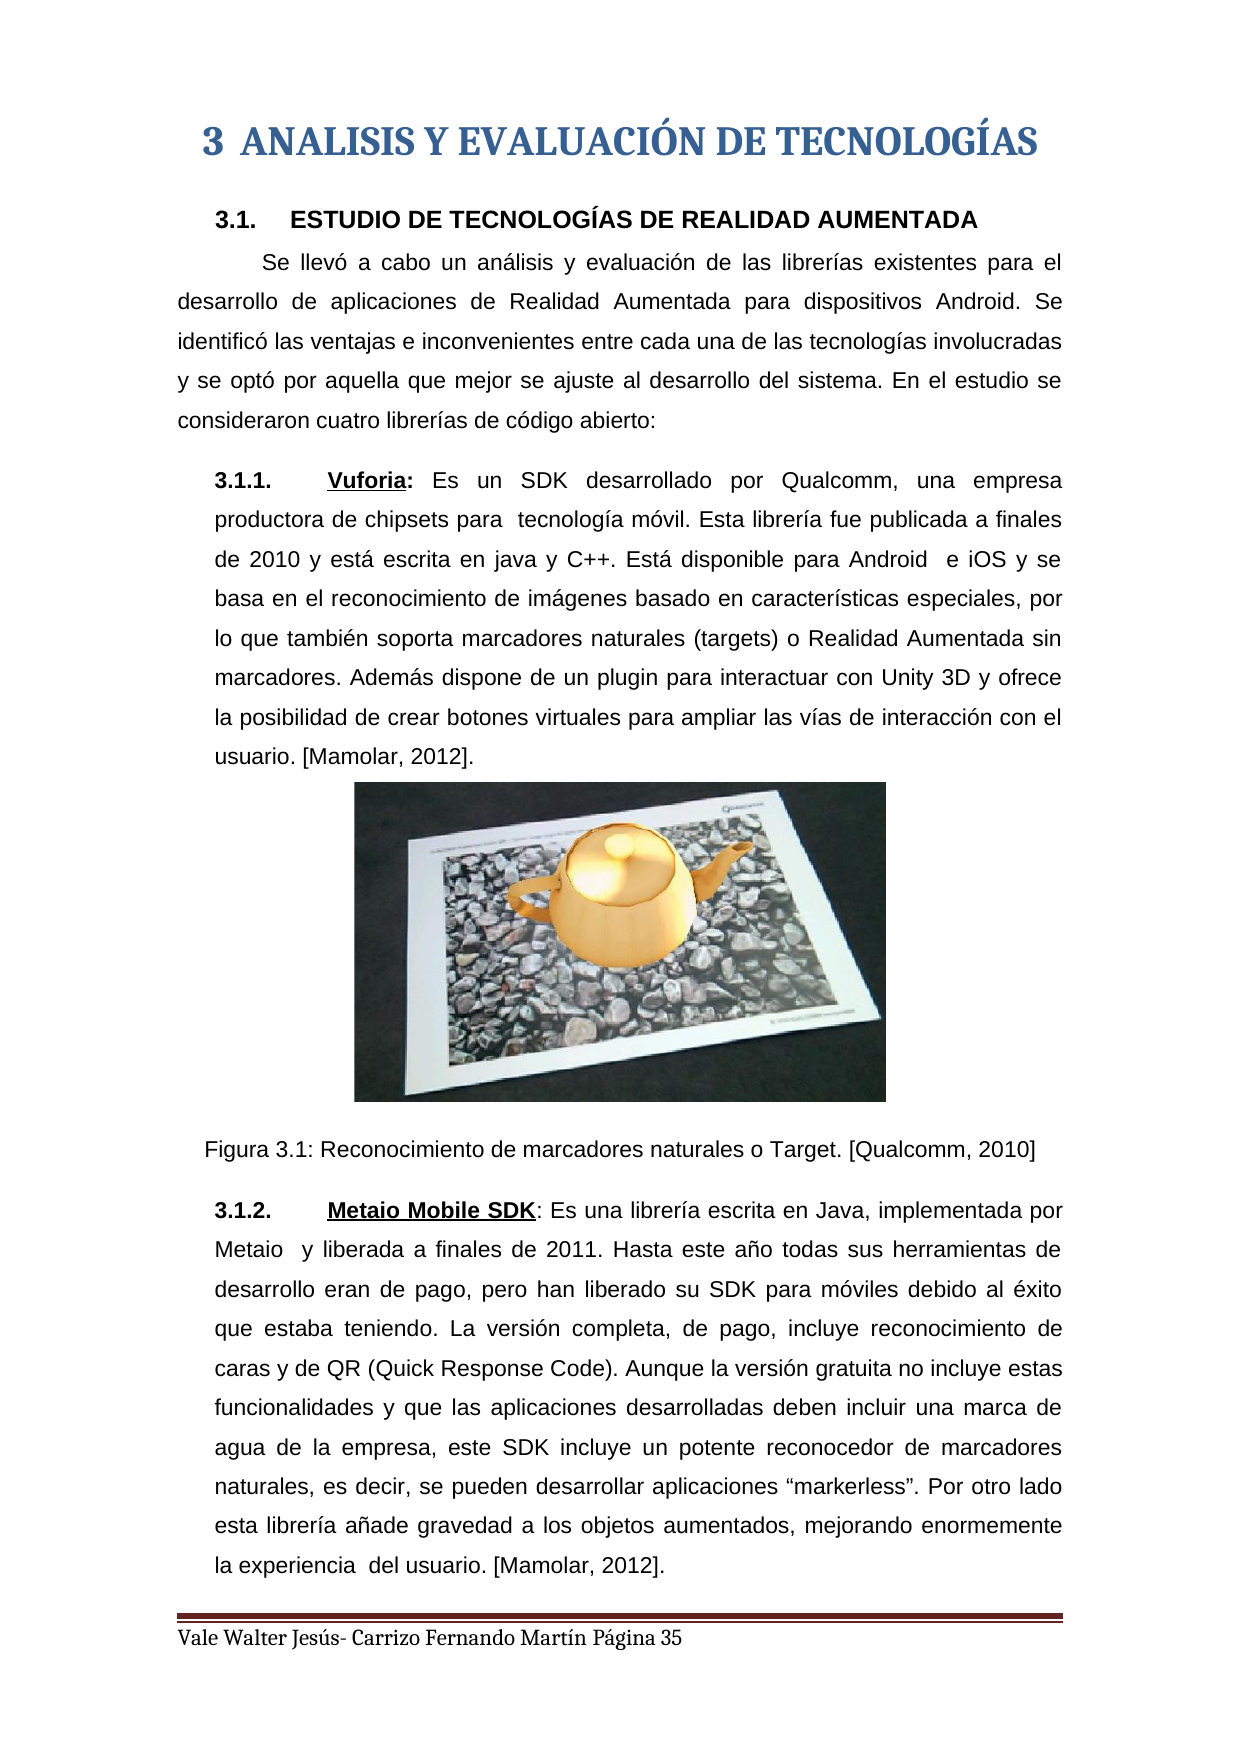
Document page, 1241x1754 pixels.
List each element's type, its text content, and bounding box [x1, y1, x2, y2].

list Vuforia: Es un SDK desarrollado por Qualcomm, una empresa productora de chipsets para tecnología móvil. Esta librería fue publicada a finales de 2010 y está escrita en java y C++. Está disponible para Android e iOS y se basa en el reconocimiento de imágenes basado en características especiales, por lo que también soporta marcadores naturales (targets) o Realidad Aumentada sin marcadores. Además dispone de un plugin para interactuar con Unity 3D y ofrece la posibilidad de crear botones virtuales para ampliar las vías de interacción con el usuario. [Mamolar, 2012]. [214, 467, 1063, 769]
text Figura 3.1: Reconocimiento de marcadores naturales o Target. [Qualcomm, 2010] [177, 1136, 1063, 1163]
list ESTUDIO DE TECNOLOGÍAS DE REALIDAD AUMENTADA [215, 206, 1063, 234]
list ANALISIS Y EVALUACIÓN DE TECNOLOGÍAS [177, 118, 1063, 166]
picture [354, 782, 886, 1102]
list Metaio Mobile SDK: Es una librería escrita en Java, implementada por Metaio y liberada a finales de 2011. Hasta este año todas sus herramientas de desarrollo eran de pago, pero han liberado su SDK para móviles debido al éxito que estaba teniendo. La versión completa, de pago, incluye reconocimiento de caras y de QR (Quick Response Code). Aunque la versión gratuita no incluye estas funcionalidades y que las aplicaciones desarrolladas deben incluir una marca de agua de la empresa, este SDK incluye un potente reconocedor de marcadores naturales, es decir, se pueden desarrollar aplicaciones “markerless”. Por otro lado esta librería añade gravedad a los objetos aumentados, mejorando enormemente la experiencia del usuario. [Mamolar, 2012]. [214, 1197, 1063, 1578]
text Se llevó a cabo un análisis y evaluación de las librerías existentes para el desarrollo de aplicaciones de Realidad Aumentada para dispositivos Android. Se identificó las ventajas e inconvenientes entre cada una de las tecnologías involucradas y se optó por aquella que mejor se ajuste al desarrollo del sistema. En el estudio se consideraron cuatro librerías de código abierto: [177, 249, 1063, 433]
